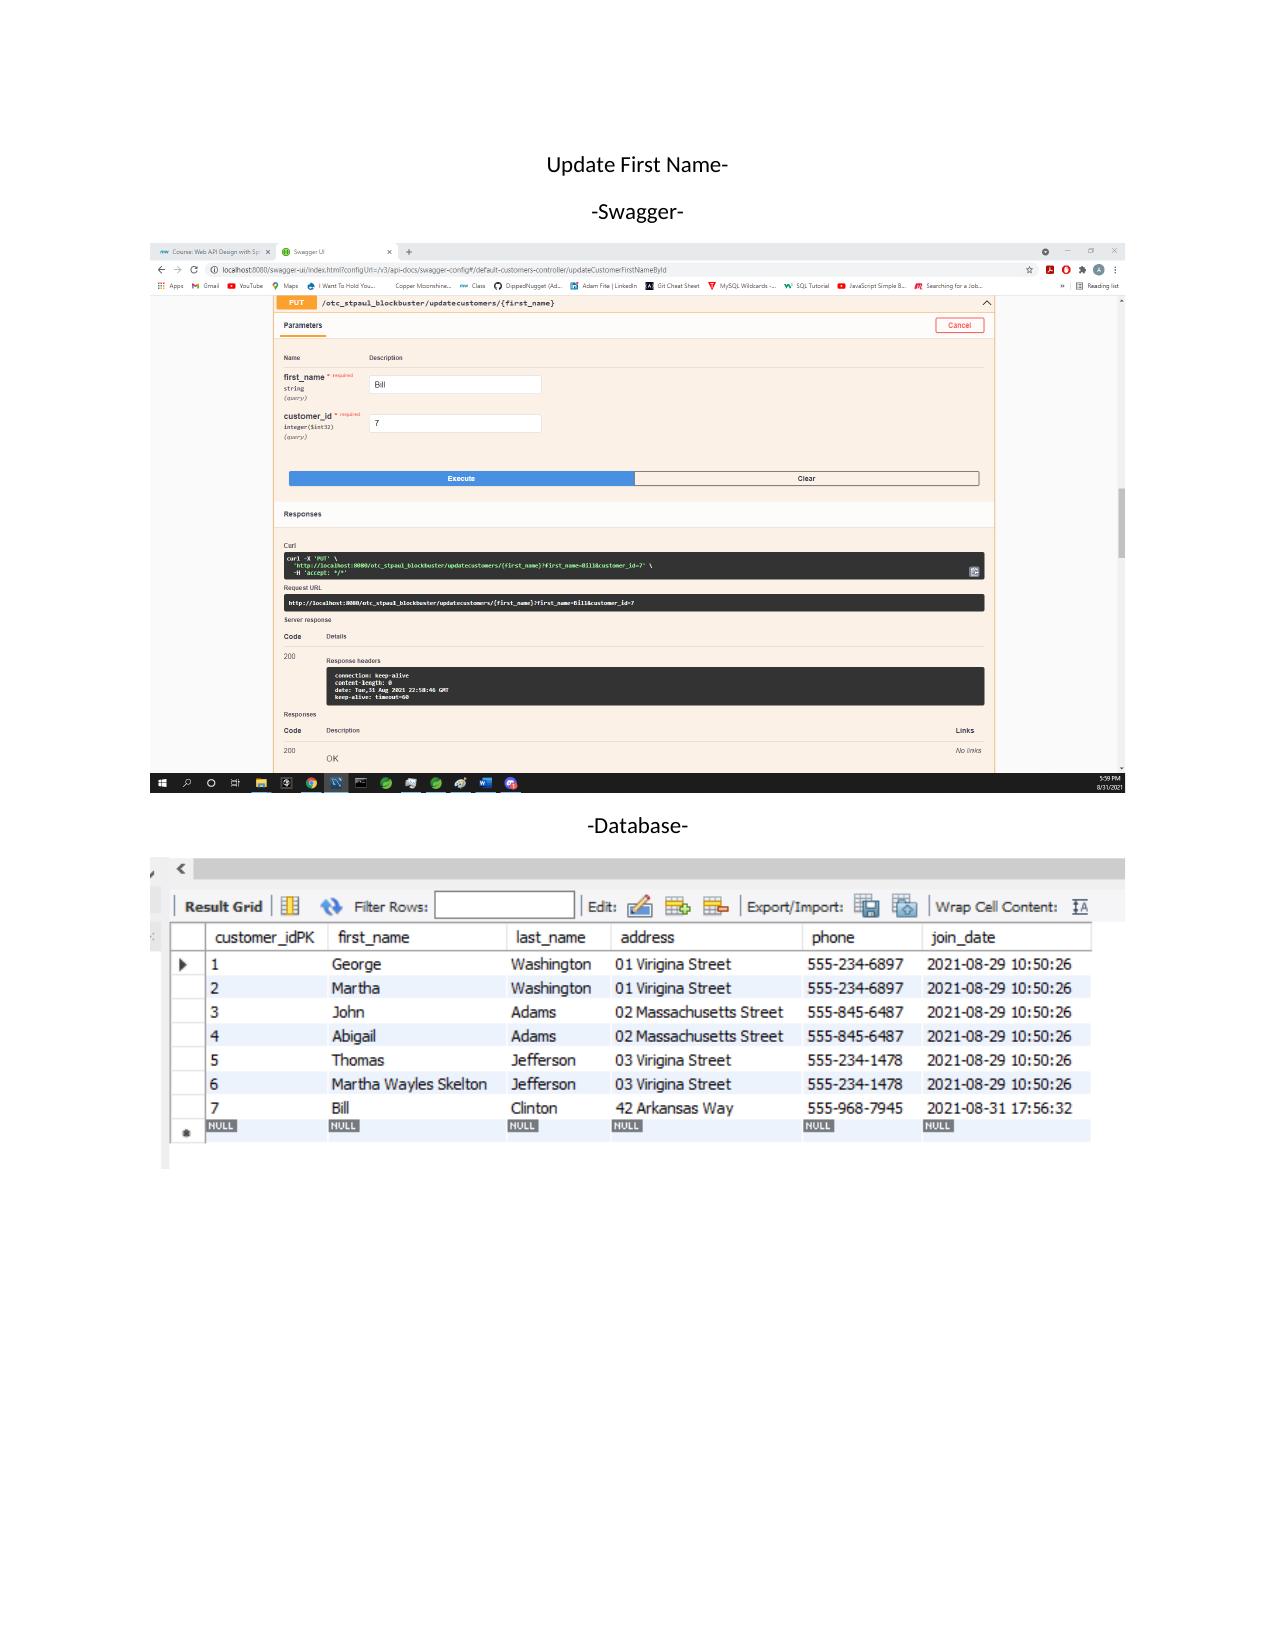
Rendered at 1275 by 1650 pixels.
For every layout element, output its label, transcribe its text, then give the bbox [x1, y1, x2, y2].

text -Database- [150, 811, 1125, 839]
picture [150, 243, 1125, 793]
text Update First Name- [150, 150, 1125, 178]
picture [150, 857, 1125, 1169]
text -Swagger- [150, 197, 1125, 225]
